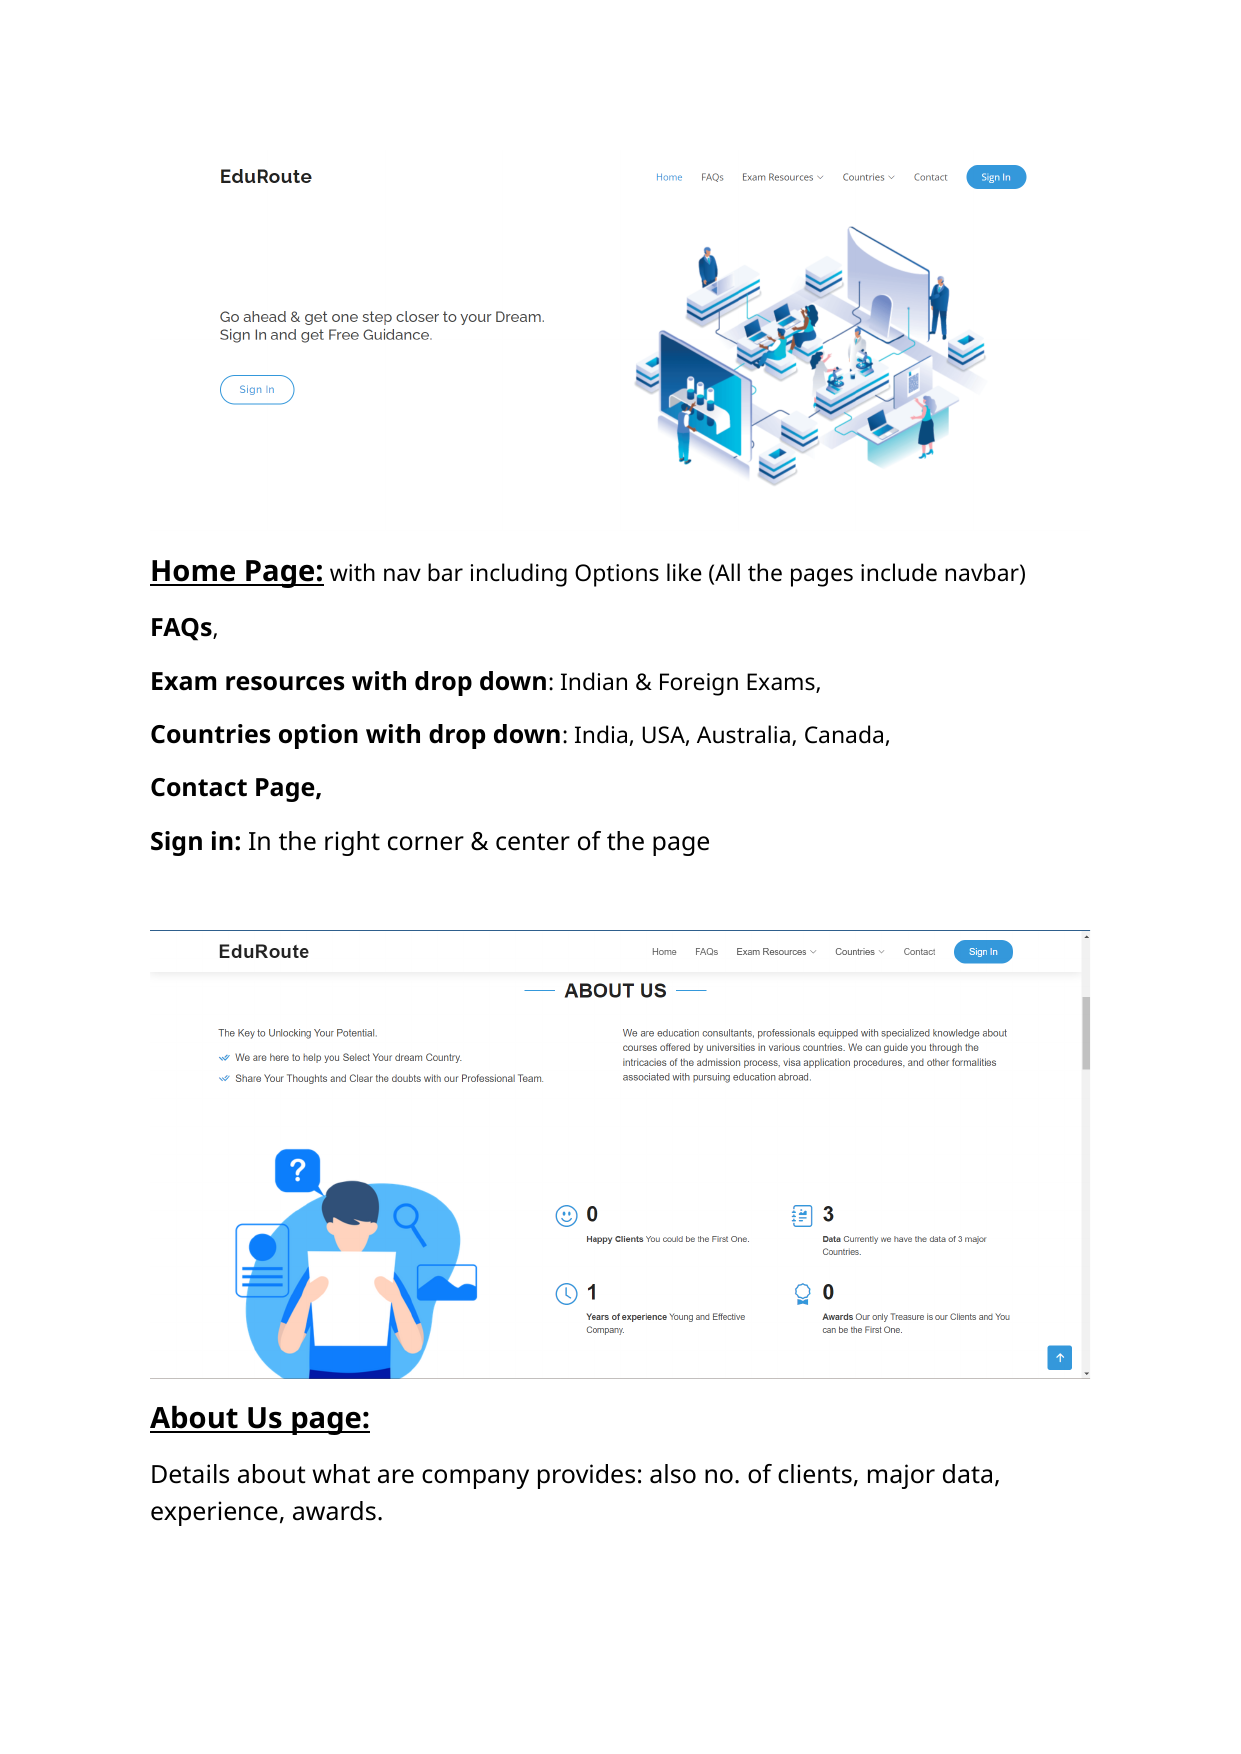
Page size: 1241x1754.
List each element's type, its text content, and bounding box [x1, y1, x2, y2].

picture [150, 930, 1091, 1379]
text Contact Page, [150, 770, 1090, 804]
text Sign in: In the right corner & center of the page [150, 823, 1090, 857]
text Details about what are company provides: also no. of clients, major data, experience, awards. [150, 1457, 1090, 1528]
picture [150, 150, 1091, 531]
text About Us page: [150, 1397, 1090, 1437]
text Home Page: with nav bar including Options like (All the pages include navbar) [150, 550, 1090, 590]
text Countries option with drop down: India, USA, Australia, Canada, [150, 717, 1090, 751]
text Exam resources with drop down: Indian & Foreign Exams, [150, 663, 1090, 697]
text FAQs, [150, 610, 1090, 644]
